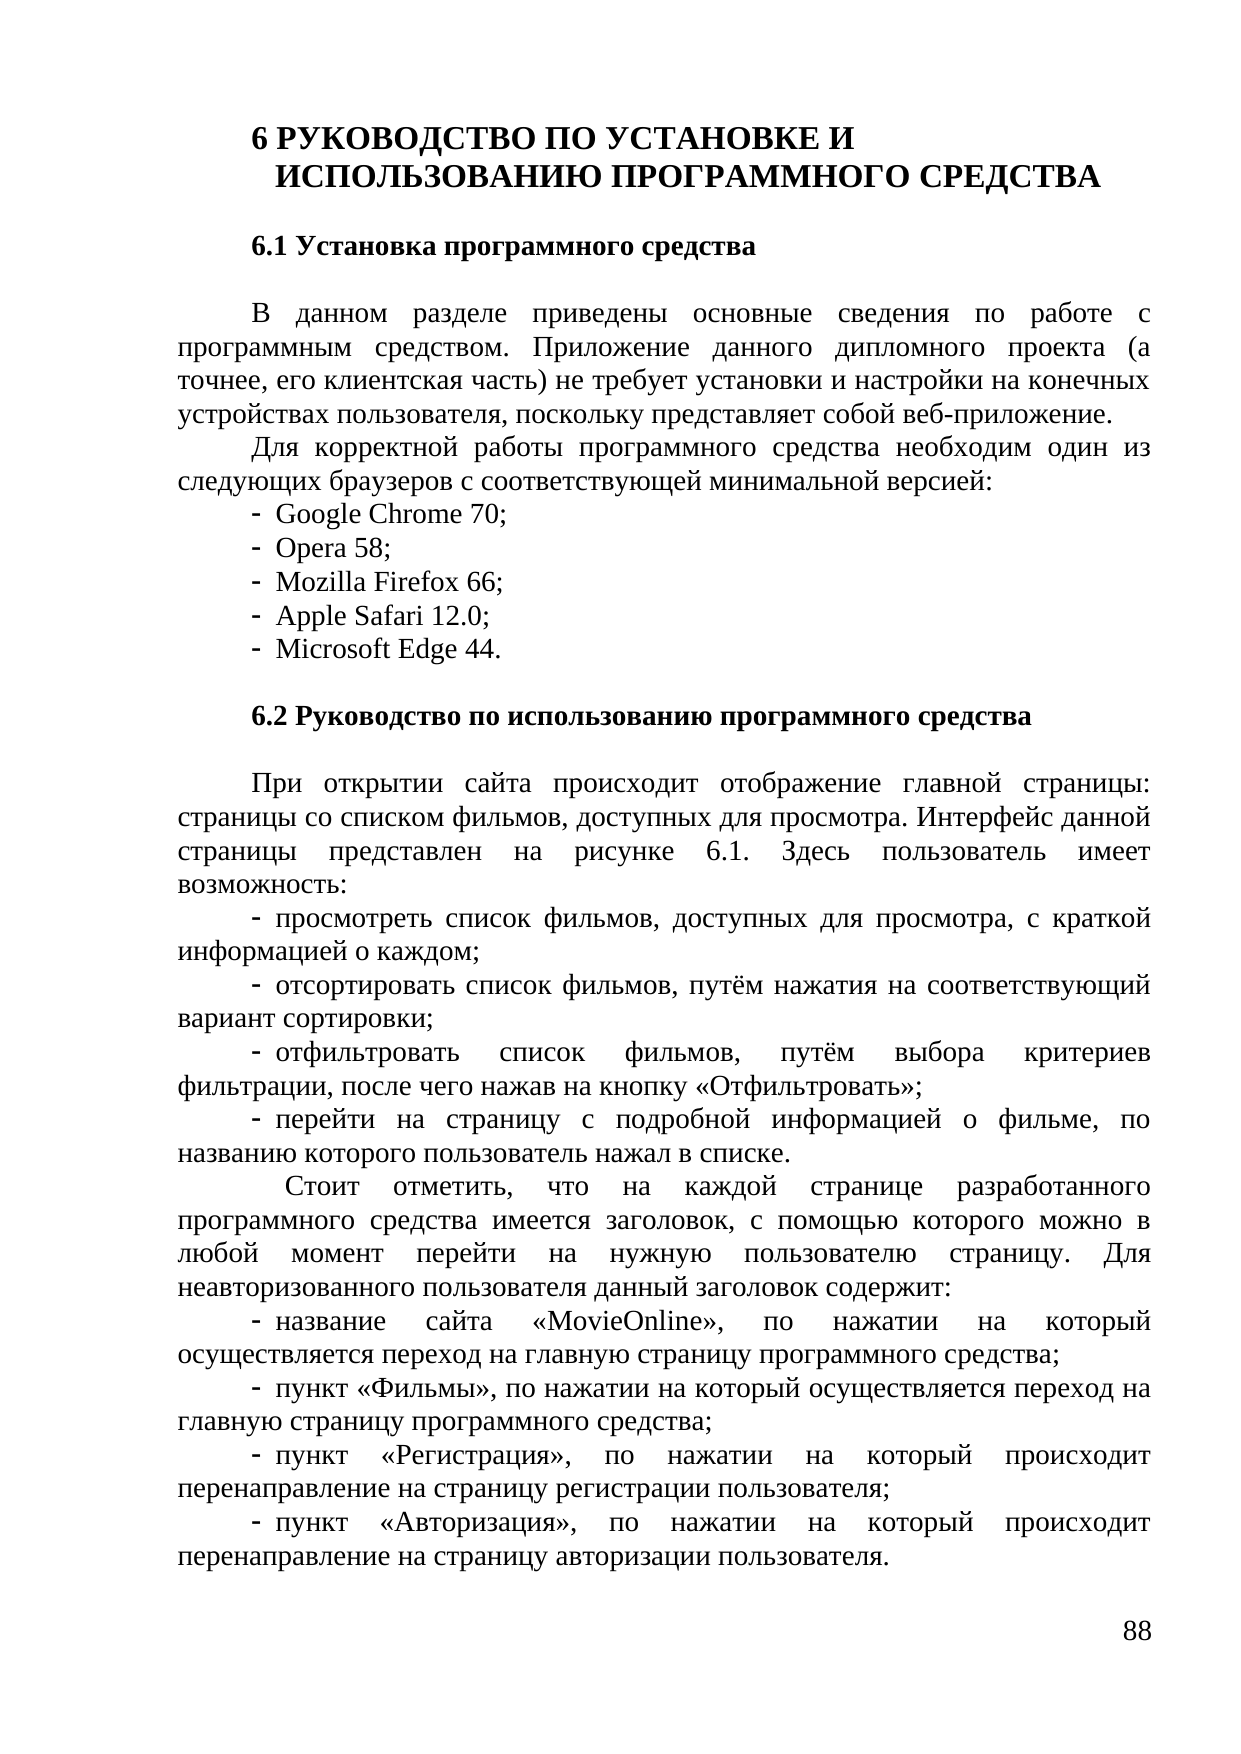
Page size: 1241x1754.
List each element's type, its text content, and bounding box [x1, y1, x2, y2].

list название сайта «MovieOnline», по нажатии на который осуществляется переход на главную страницу программного средства; [177, 1303, 1152, 1370]
list пункт «Авторизация», по нажатии на который происходит перенаправление на страницу авторизации пользователя. [177, 1504, 1152, 1571]
text Стоит отметить, что на каждой странице разработанного программного средства имеется заголовок, с помощью которого можно в любой момент перейти на нужную пользователю страницу. Для неавторизованного пользователя данный заголовок содержит: [177, 1168, 1152, 1303]
list отсортировать список фильмов, путём нажатия на соответствующий вариант сортировки; [177, 967, 1152, 1034]
list Microsoft Edge 44. [177, 631, 1152, 665]
list отфильтровать список фильмов, путём выбора критериев фильтрации, после чего нажав на кнопку «Отфильтровать»; [177, 1034, 1152, 1101]
list перейти на страницу с подробной информацией о фильме, по названию которого пользователь нажал в списке. [177, 1101, 1152, 1168]
text Для корректной работы программного средства необходим один из следующих браузеров с соответствующей минимальной версией: [177, 429, 1152, 497]
text При открытии сайта происходит отображение главной страницы: страницы со списком фильмов, доступных для просмотра. Интерфейс данной страницы представлен на рисунке 6.1. Здесь пользователь имеет возможность: [177, 766, 1152, 900]
text 6.1 Установка программного средства [251, 228, 1152, 262]
list Opera 58; [177, 530, 1152, 564]
list Google Chrome 70; [177, 497, 1152, 530]
text 6 Руководство по установке и использованию программного средства [251, 118, 1152, 195]
list Apple Safari 12.0; [177, 598, 1152, 631]
list Mozilla Firefox 66; [177, 564, 1152, 598]
text 6.2 Руководство по использованию программного средства [251, 698, 1152, 732]
text В данном разделе приведены основные сведения по работе с программным средством. Приложение данного дипломного проекта (а точнее, его клиентская часть) не требует установки и настройки на конечных устройствах пользователя, поскольку представляет собой веб-приложение. [177, 295, 1152, 429]
list пункт «Фильмы», по нажатии на который осуществляется переход на главную страницу программного средства; [177, 1370, 1152, 1437]
list просмотреть список фильмов, доступных для просмотра, с краткой информацией о каждом; [177, 900, 1152, 967]
list пункт «Регистрация», по нажатии на который происходит перенаправление на страницу регистрации пользователя; [177, 1437, 1152, 1504]
